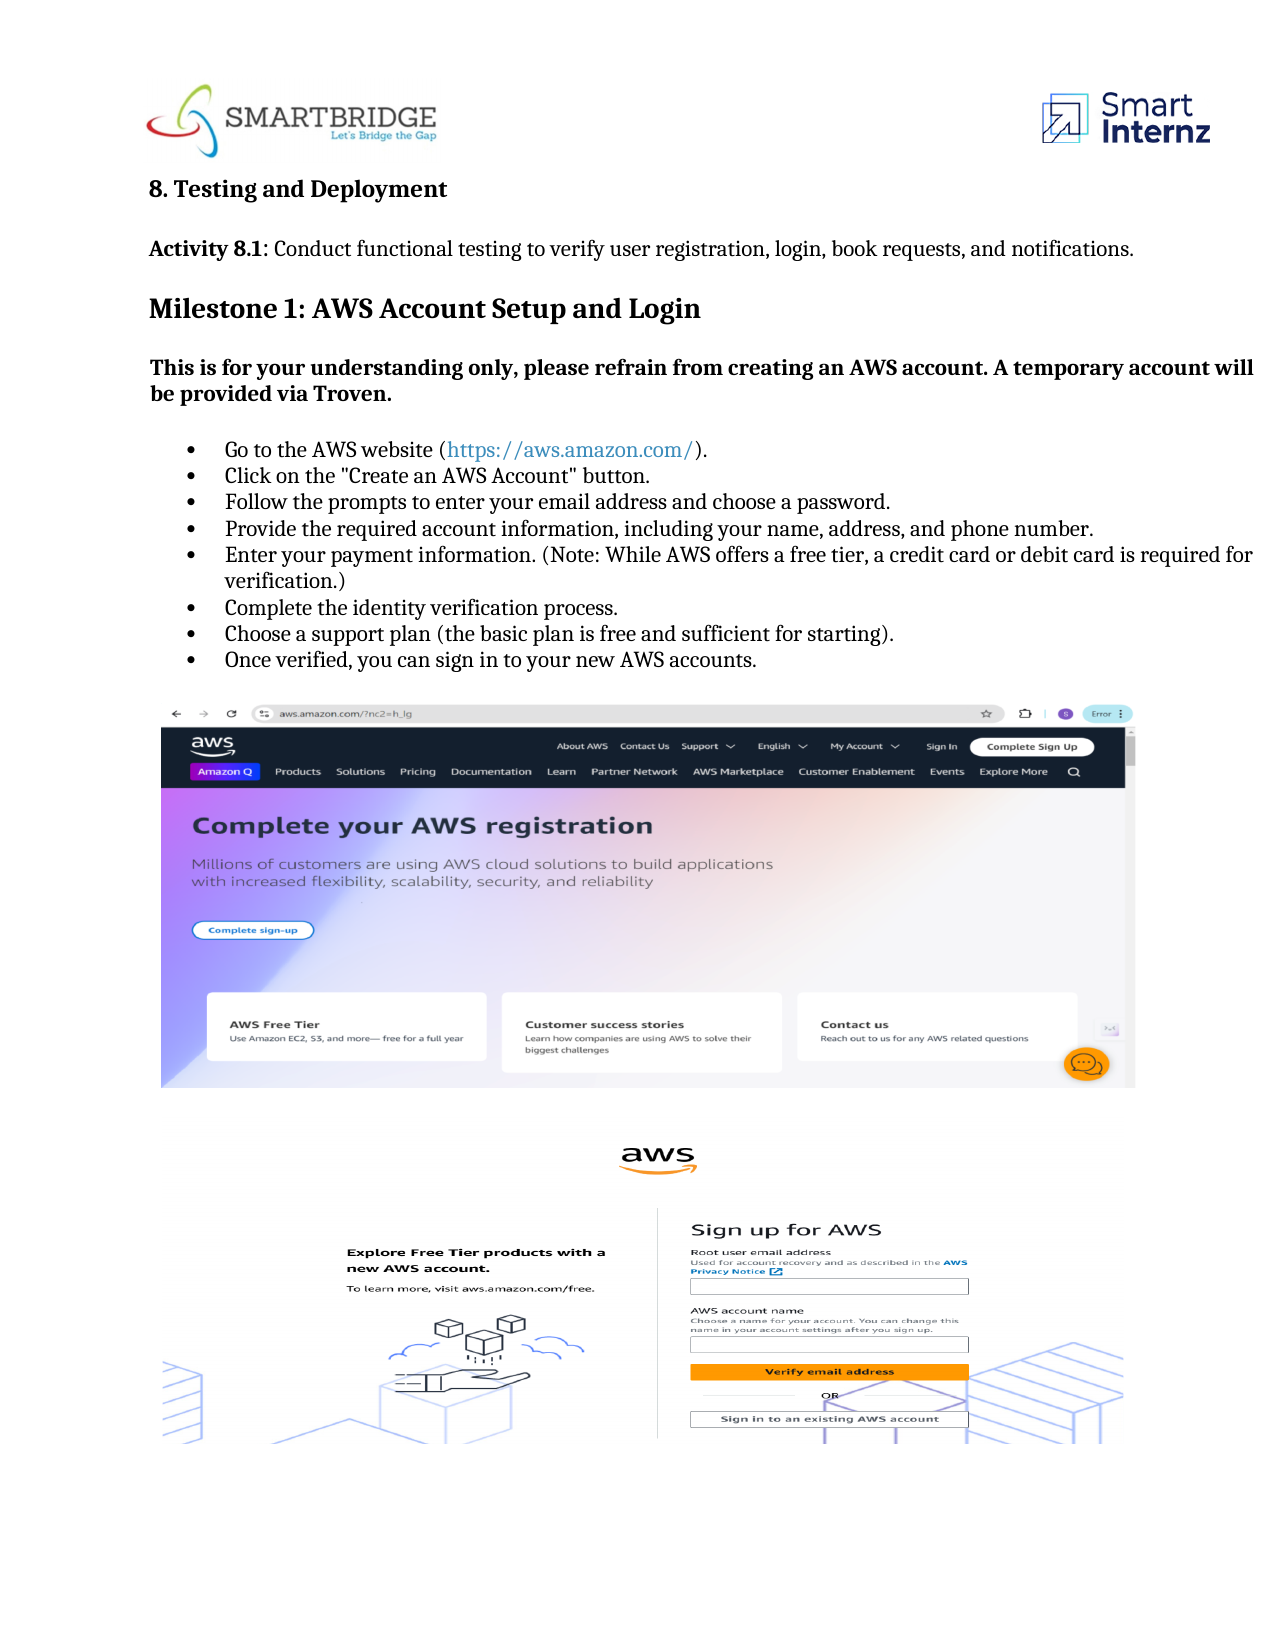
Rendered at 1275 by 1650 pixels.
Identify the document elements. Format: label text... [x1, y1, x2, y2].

picture [1037, 92, 1214, 143]
subtitle 8. Testing and Deployment [148, 174, 1275, 203]
list Go to the AWS website (https://aws.amazon.com/). [187, 436, 447, 463]
picture [160, 702, 1136, 1088]
list Once verified, you can sign in to your new AWS accounts. [187, 647, 1275, 673]
list Complete the identity verification process. [187, 594, 1275, 621]
list Enter your payment information. (Note: While AWS offers a free tier, a credit card or debit card is required for verification.) [187, 542, 1275, 594]
list Follow the prompts to enter your email address and choose a password. [187, 489, 1275, 515]
picture [143, 78, 441, 163]
text This is for your understanding only, please refrain from creating an AWS account. A temporary account will be provided via Troven. [150, 354, 1275, 407]
list Provide the required account information, including your name, address, and phone number. [187, 515, 1275, 542]
list Click on the "Create an AWS Account" button. [187, 463, 1275, 489]
picture [162, 1114, 1124, 1444]
list Go to the AWS website (https://aws.amazon.com/). [694, 436, 1275, 463]
subtitle Milestone 1: AWS Account Setup and Login [148, 292, 1275, 326]
list Choose a support plan (the basic plan is free and sufficient for starting). [187, 621, 1275, 647]
text Activity 8.1: Conduct functional testing to verify user registration, login, book requests, and notifications. [148, 232, 1176, 263]
